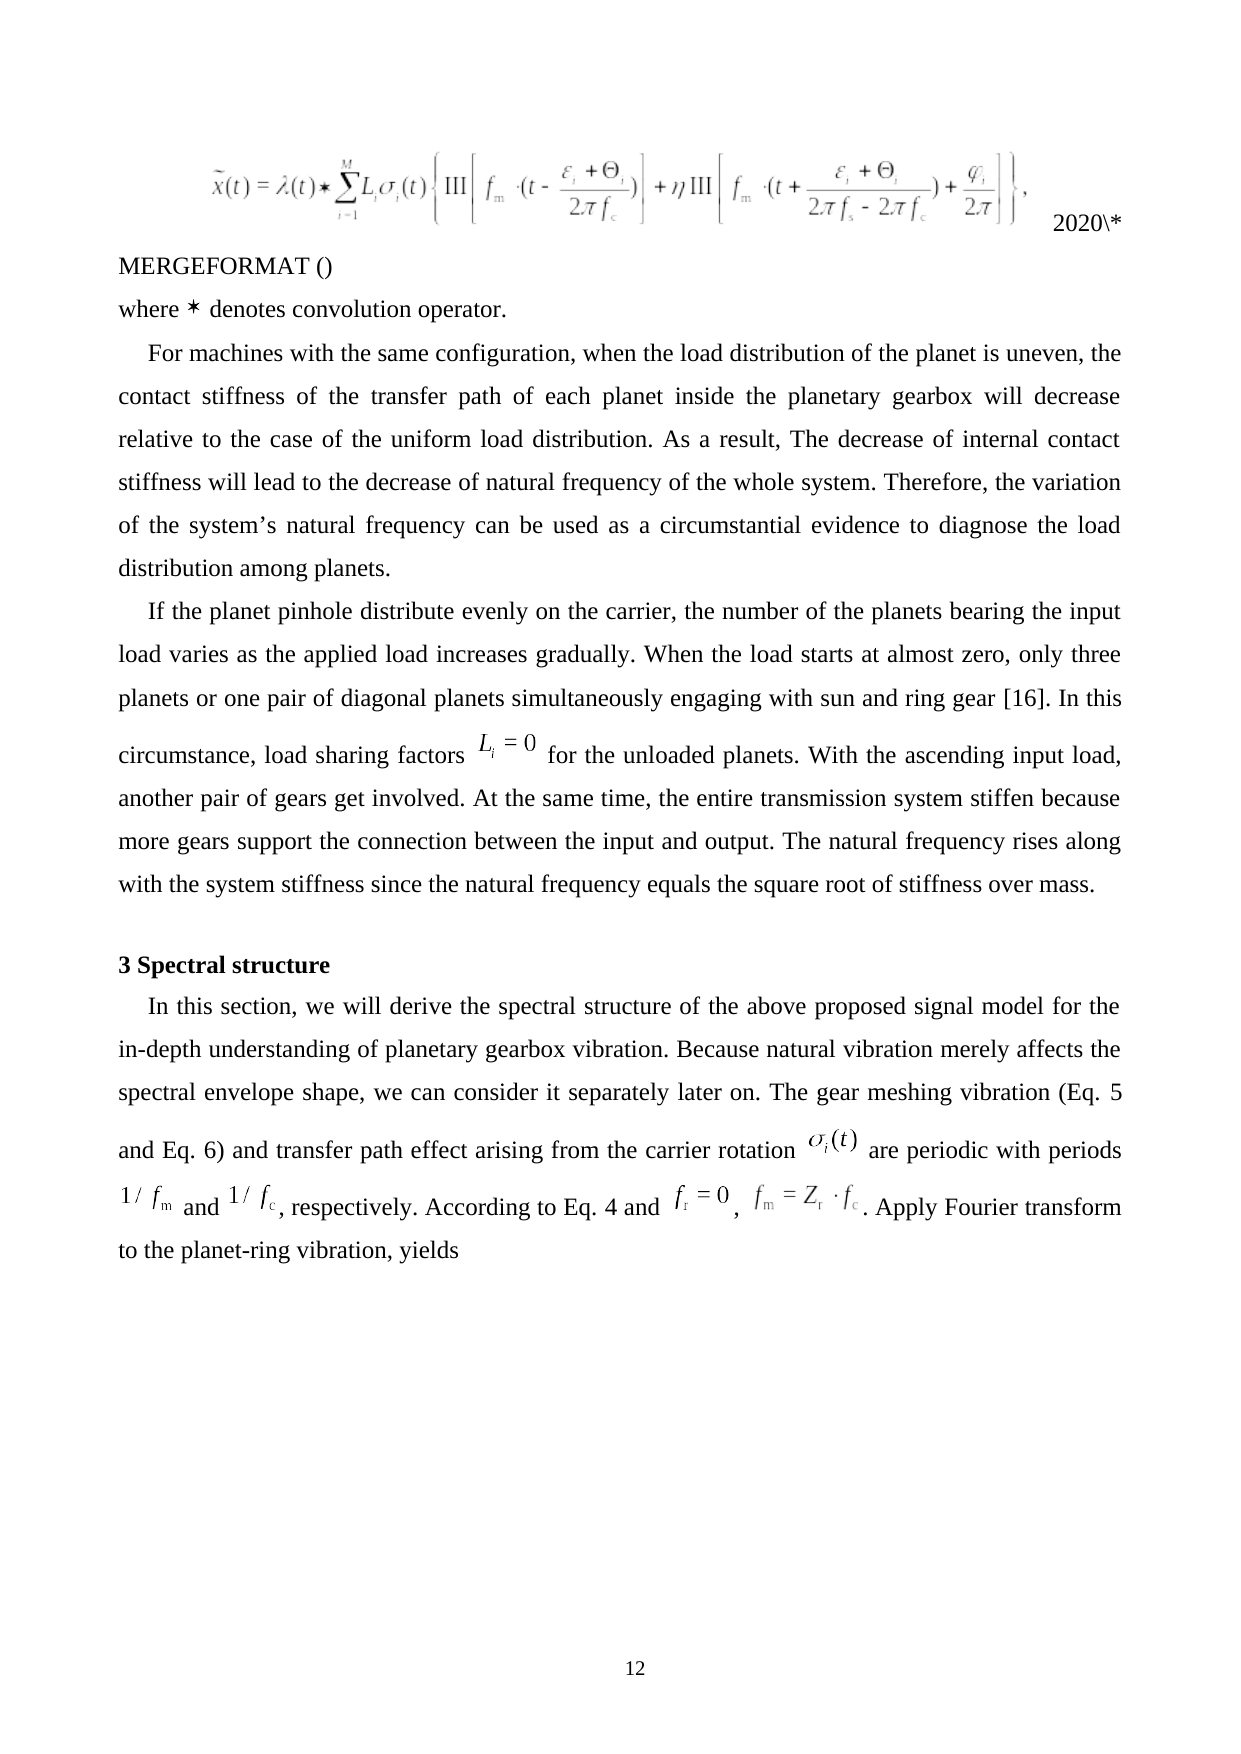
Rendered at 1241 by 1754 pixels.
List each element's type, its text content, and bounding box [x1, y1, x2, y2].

subtitle Spectral structure [118, 950, 1122, 979]
text where denotes convolution operator. [118, 294, 1122, 323]
text For machines with the same configuration, when the load distribution of the planet is uneven, the contact stiffness of the transfer path of each planet inside the planetary gearbox will decrease relative to the case of the uniform load distribution. As a result, The decrease of internal contact stiffness will lead to the decrease of natural frequency of the whole system. Therefore, the variation of the system’s natural frequency can be used as a circumstantial evidence to diagnose the load distribution among planets. [118, 338, 1122, 582]
text In this section, we will derive the spectral structure of the above proposed signal model for the in-depth understanding of planetary gearbox vibration. Because natural vibration merely affects the spectral envelope shape, we can consider it separately later on. The gear meshing vibration (Eq. and Eq. ) and transfer path effect arising from the carrier rotation are periodic with periods and , respectively. According to Eq. and , . Apply Fourier transform to the planet-ring vibration, yields [118, 991, 1122, 1264]
text If the planet pinhole distribute evenly on the carrier, the number of the planets bearing the input load varies as the applied load increases gradually. When the load starts at almost zero, only three planets or one pair of diagonal planets simultaneously engaging with sun and ring gear [16]. In this circumstance, load sharing factors for the unloaded planets. With the ascending input load, another pair of gears get involved. At the same time, the entire transmission system stiffen because more gears support the connection between the input and output. The natural frequency rises along with the system stiffness since the natural frequency equals the square root of stiffness over mass. [118, 596, 1122, 898]
